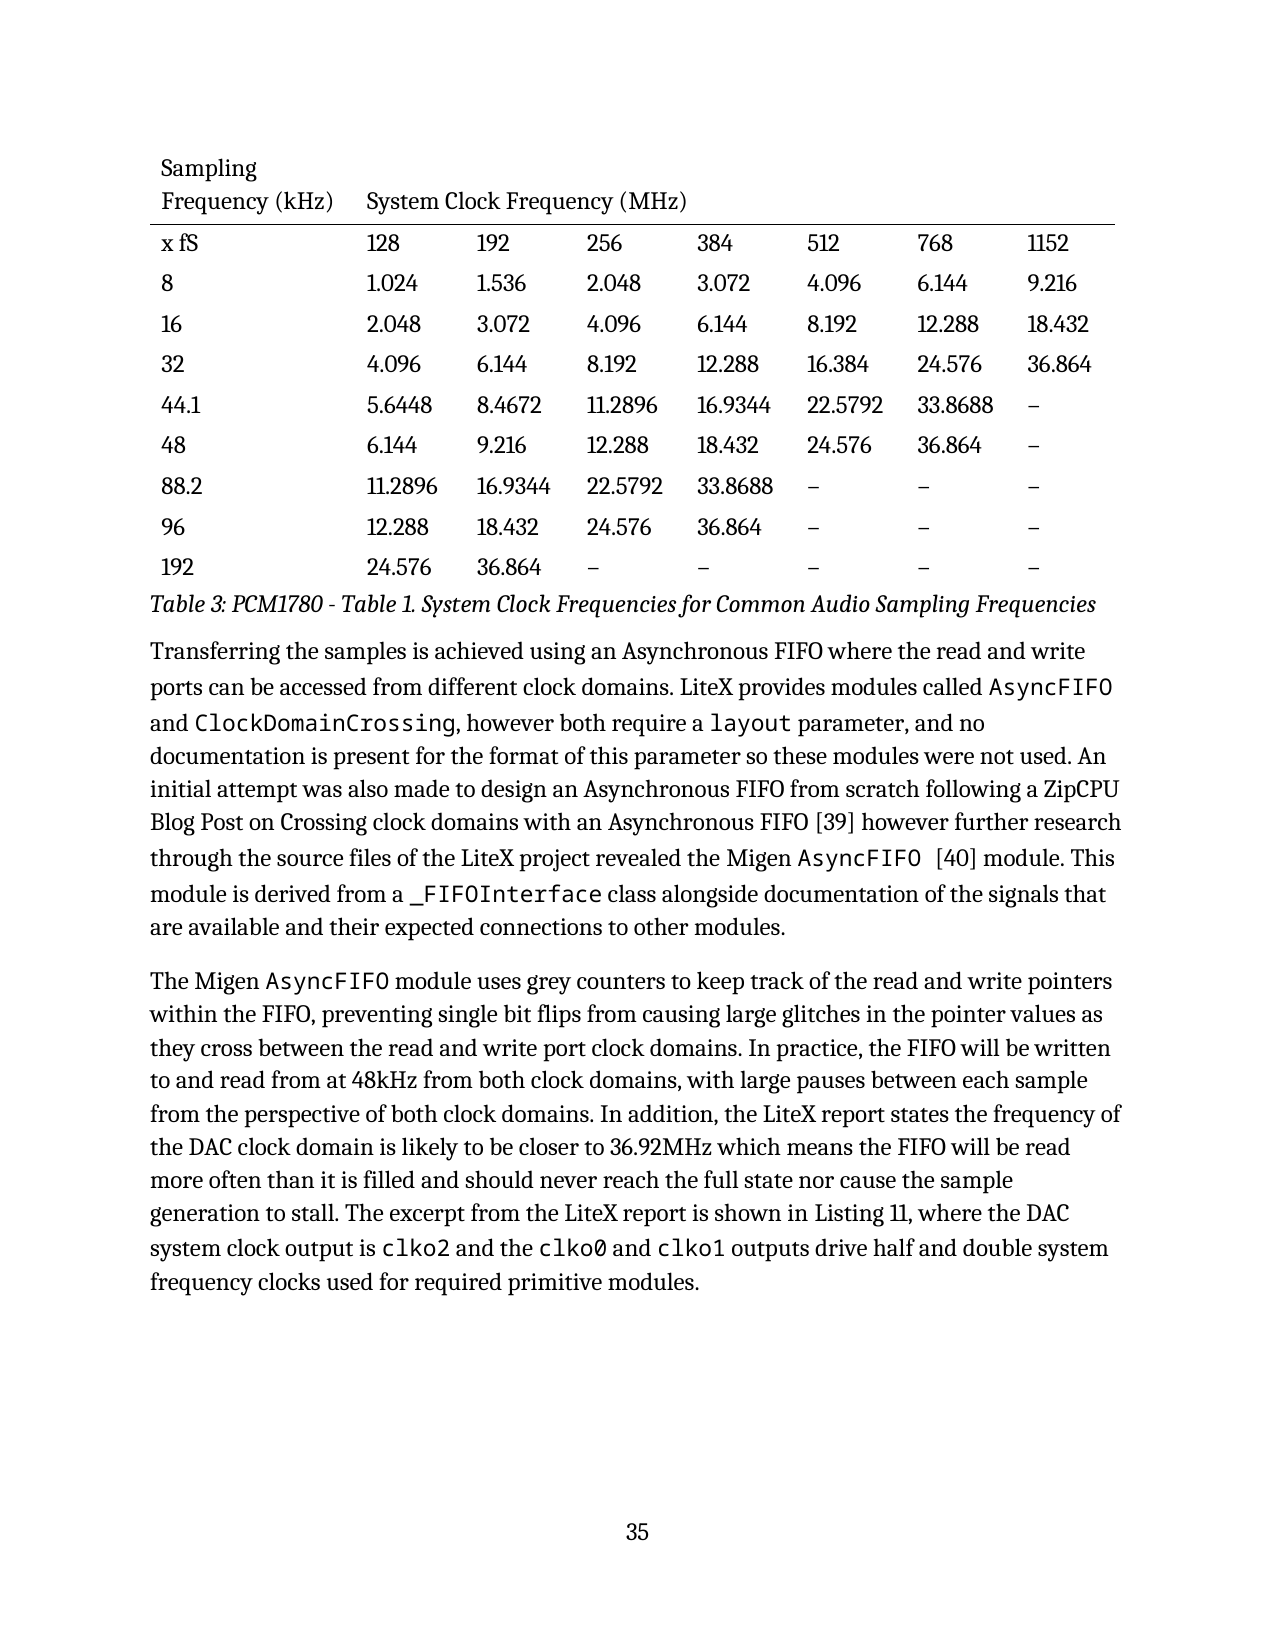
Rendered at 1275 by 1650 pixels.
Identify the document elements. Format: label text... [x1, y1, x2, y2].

table_cell 768 [906, 225, 1016, 266]
table_cell 22.5792 [576, 468, 686, 509]
table_cell 36.864 [1016, 347, 1115, 387]
table_cell – [1016, 428, 1115, 468]
table_cell – [796, 509, 906, 549]
table_cell 12.288 [686, 347, 796, 387]
table_cell 6.144 [356, 428, 466, 468]
table_cell 4.096 [576, 306, 686, 347]
text Transferring the samples is achieved using an Asynchronous FIFO where the read and write ports can be accessed from different clock domains. LiteX provides modules called AsyncFIFO and ClockDomainCrossing, however both require a layout parameter, and no documentation is present for the format of this parameter so these modules were not used. An initial attempt was also made to design an Asynchronous FIFO from scratch following a ZipCPU Blog Post on Crossing clock domains with an Asynchronous FIFO however further research through the source files of the LiteX project revealed the Migen AsyncFIFO module. This module is derived from a _FIFOInterface class alongside documentation of the signals that are available and their expected connections to other modules. [150, 637, 1125, 942]
table_cell 8.192 [796, 306, 906, 347]
table_cell 9.216 [1016, 266, 1115, 306]
table_cell 36.864 [686, 509, 796, 549]
table_cell 128 [356, 225, 466, 266]
table_cell 33.8688 [686, 468, 796, 509]
table_cell 3.072 [466, 306, 576, 347]
table_cell – [576, 549, 686, 590]
table_cell 2.048 [576, 266, 686, 306]
table_cell 11.2896 [356, 468, 466, 509]
table_cell – [1016, 387, 1115, 428]
table_cell 24.576 [576, 509, 686, 549]
table_cell 9.216 [466, 428, 576, 468]
text The Migen AsyncFIFO module uses grey counters to keep track of the read and write pointers within the FIFO, preventing single bit flips from causing large glitches in the pointer values as they cross between the read and write port clock domains. In practice, the FIFO will be written to and read from at 48kHz from both clock domains, with large pauses between each sample from the perspective of both clock domains. In addition, the LiteX report states the frequency of the DAC clock domain is likely to be closer to 36.92MHz which means the FIFO will be read more often than it is filled and should never reach the full state nor cause the sample generation to stall. The excerpt from the LiteX report is shown in Listing 11, where the DAC system clock output is clko2 and the clko0 and clko1 outputs drive half and double system frequency clocks used for required primitive modules. [150, 965, 1125, 1296]
table_cell 8.192 [576, 347, 686, 387]
table_cell 18.432 [686, 428, 796, 468]
table_cell – [1016, 509, 1115, 549]
table_cell 96 [150, 509, 356, 549]
text Table 3: PCM1780 - Table 1. System Clock Frequencies for Common Audio Sampling Frequencies [150, 590, 1125, 618]
table_cell 1.536 [466, 266, 576, 306]
table_cell x fS [150, 225, 356, 266]
table_cell 33.8688 [906, 387, 1016, 428]
table_cell 48 [150, 428, 356, 468]
table_cell 4.096 [796, 266, 906, 306]
table_cell 16.384 [796, 347, 906, 387]
table_cell 16.9344 [466, 468, 576, 509]
table_cell 4.096 [356, 347, 466, 387]
table_cell 12.288 [576, 428, 686, 468]
table_cell 36.864 [466, 549, 576, 590]
table_header System Clock Frequency (MHz) [356, 150, 1115, 223]
table_cell – [906, 468, 1016, 509]
table_cell 2.048 [356, 306, 466, 347]
table_cell 6.144 [466, 347, 576, 387]
table_cell 3.072 [686, 266, 796, 306]
table_cell – [796, 468, 906, 509]
table_cell 8 [150, 266, 356, 306]
table_cell – [1016, 549, 1115, 590]
table_cell 6.144 [686, 306, 796, 347]
table_cell 512 [796, 225, 906, 266]
table_cell 256 [576, 225, 686, 266]
table_cell 12.288 [356, 509, 466, 549]
table_cell 6.144 [906, 266, 1016, 306]
table_cell – [906, 549, 1016, 590]
table_header Sampling Frequency (kHz) [150, 150, 356, 223]
table_cell 44.1 [150, 387, 356, 428]
table_cell 8.4672 [466, 387, 576, 428]
table_cell 24.576 [796, 428, 906, 468]
table_cell – [906, 509, 1016, 549]
table_cell 192 [466, 225, 576, 266]
table_cell 18.432 [466, 509, 576, 549]
table_cell 16.9344 [686, 387, 796, 428]
table_cell 5.6448 [356, 387, 466, 428]
table_cell 18.432 [1016, 306, 1115, 347]
table_cell 11.2896 [576, 387, 686, 428]
table_cell 1.024 [356, 266, 466, 306]
table_cell 36.864 [906, 428, 1016, 468]
table_cell 12.288 [906, 306, 1016, 347]
table_cell 1152 [1016, 225, 1115, 266]
table_cell 24.576 [906, 347, 1016, 387]
table_cell 32 [150, 347, 356, 387]
table_cell 22.5792 [796, 387, 906, 428]
table_cell – [686, 549, 796, 590]
table_cell 16 [150, 306, 356, 347]
table_cell 88.2 [150, 468, 356, 509]
table_cell 384 [686, 225, 796, 266]
table_cell 24.576 [356, 549, 466, 590]
table_cell 192 [150, 549, 356, 590]
table_cell – [796, 549, 906, 590]
table_cell – [1016, 468, 1115, 509]
